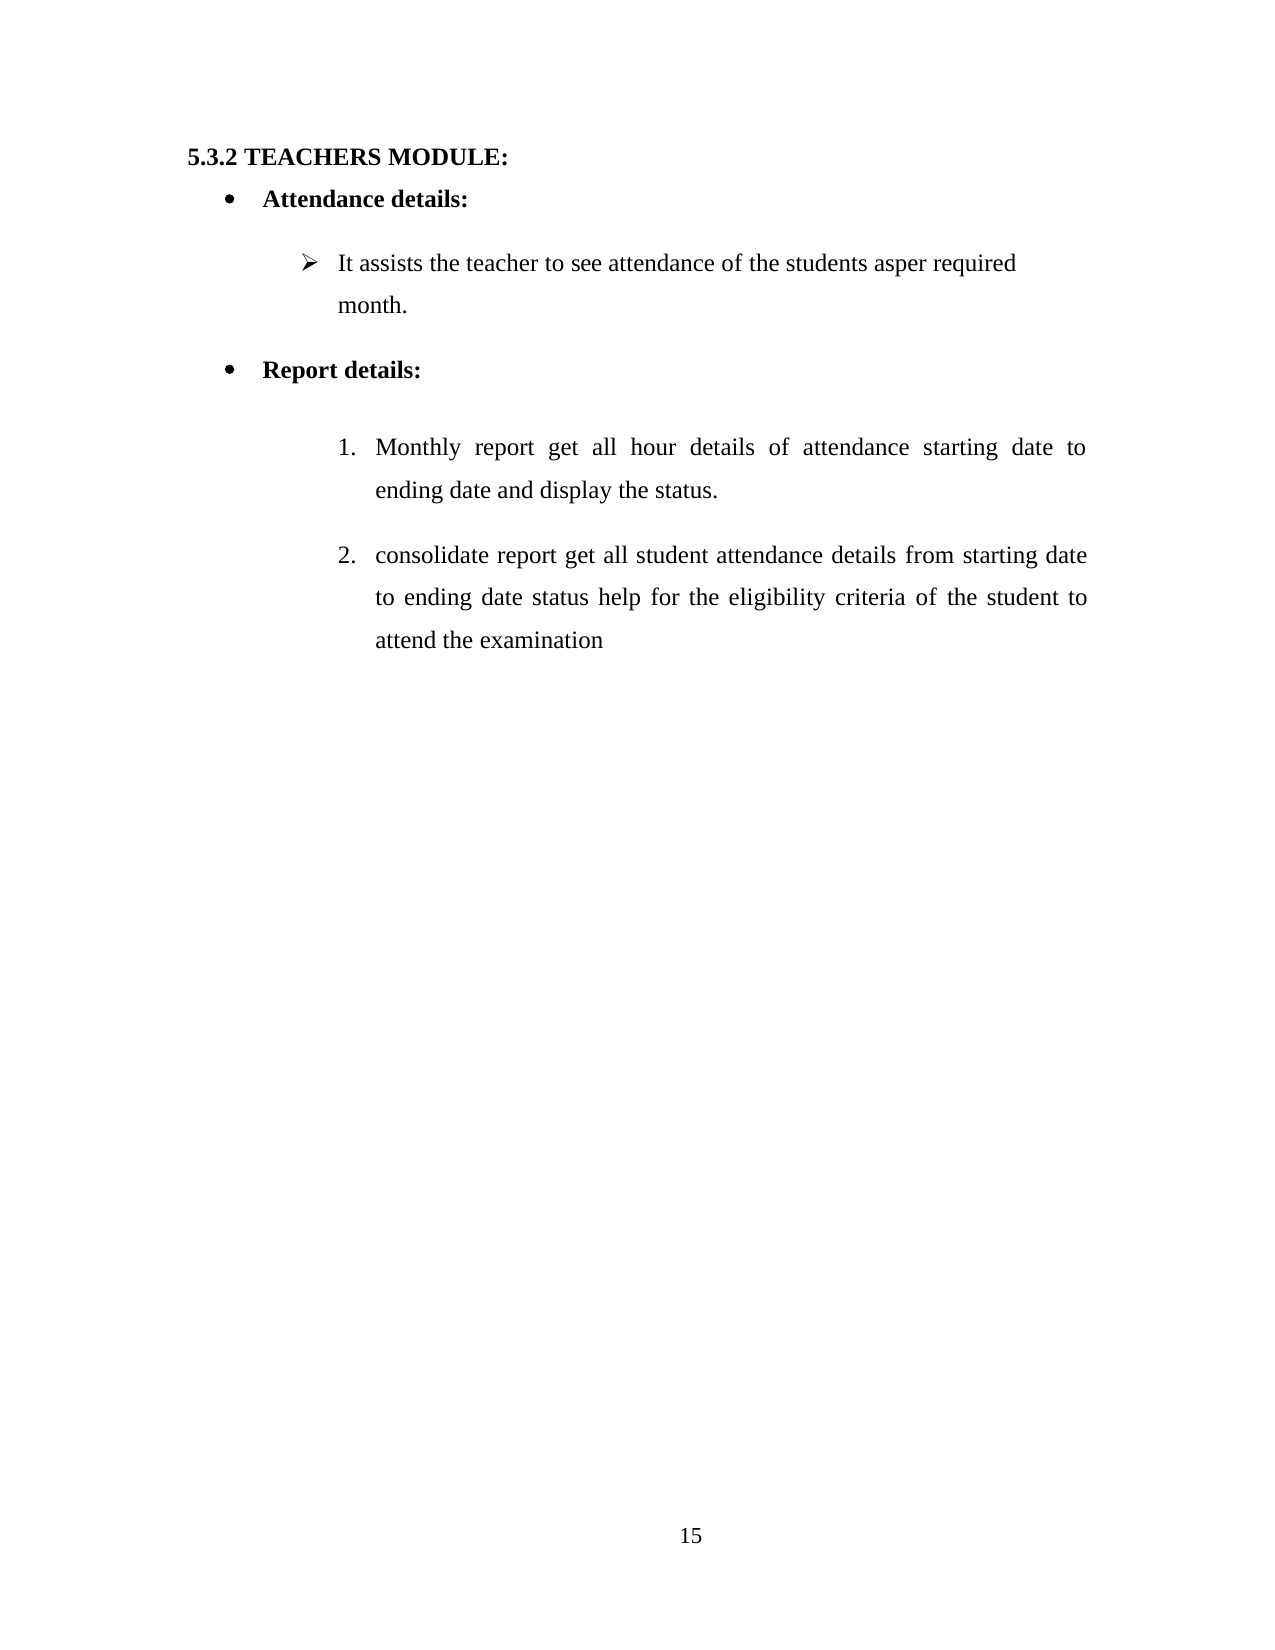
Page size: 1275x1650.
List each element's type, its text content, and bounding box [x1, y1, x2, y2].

list It assists the teacher to see attendance of the students asper required month. [300, 248, 1088, 319]
list Monthly report get all hour details of attendance starting date to ending date and display the status. [338, 432, 1087, 504]
list Report details: [225, 355, 1233, 383]
list consolidate report get all student attendance details from starting date to ending date status help for the eligibility criteria of the student to attend the examination [338, 540, 1087, 654]
list TEACHERS MODULE: [187, 142, 1233, 170]
list Attendance details: [225, 184, 1233, 213]
